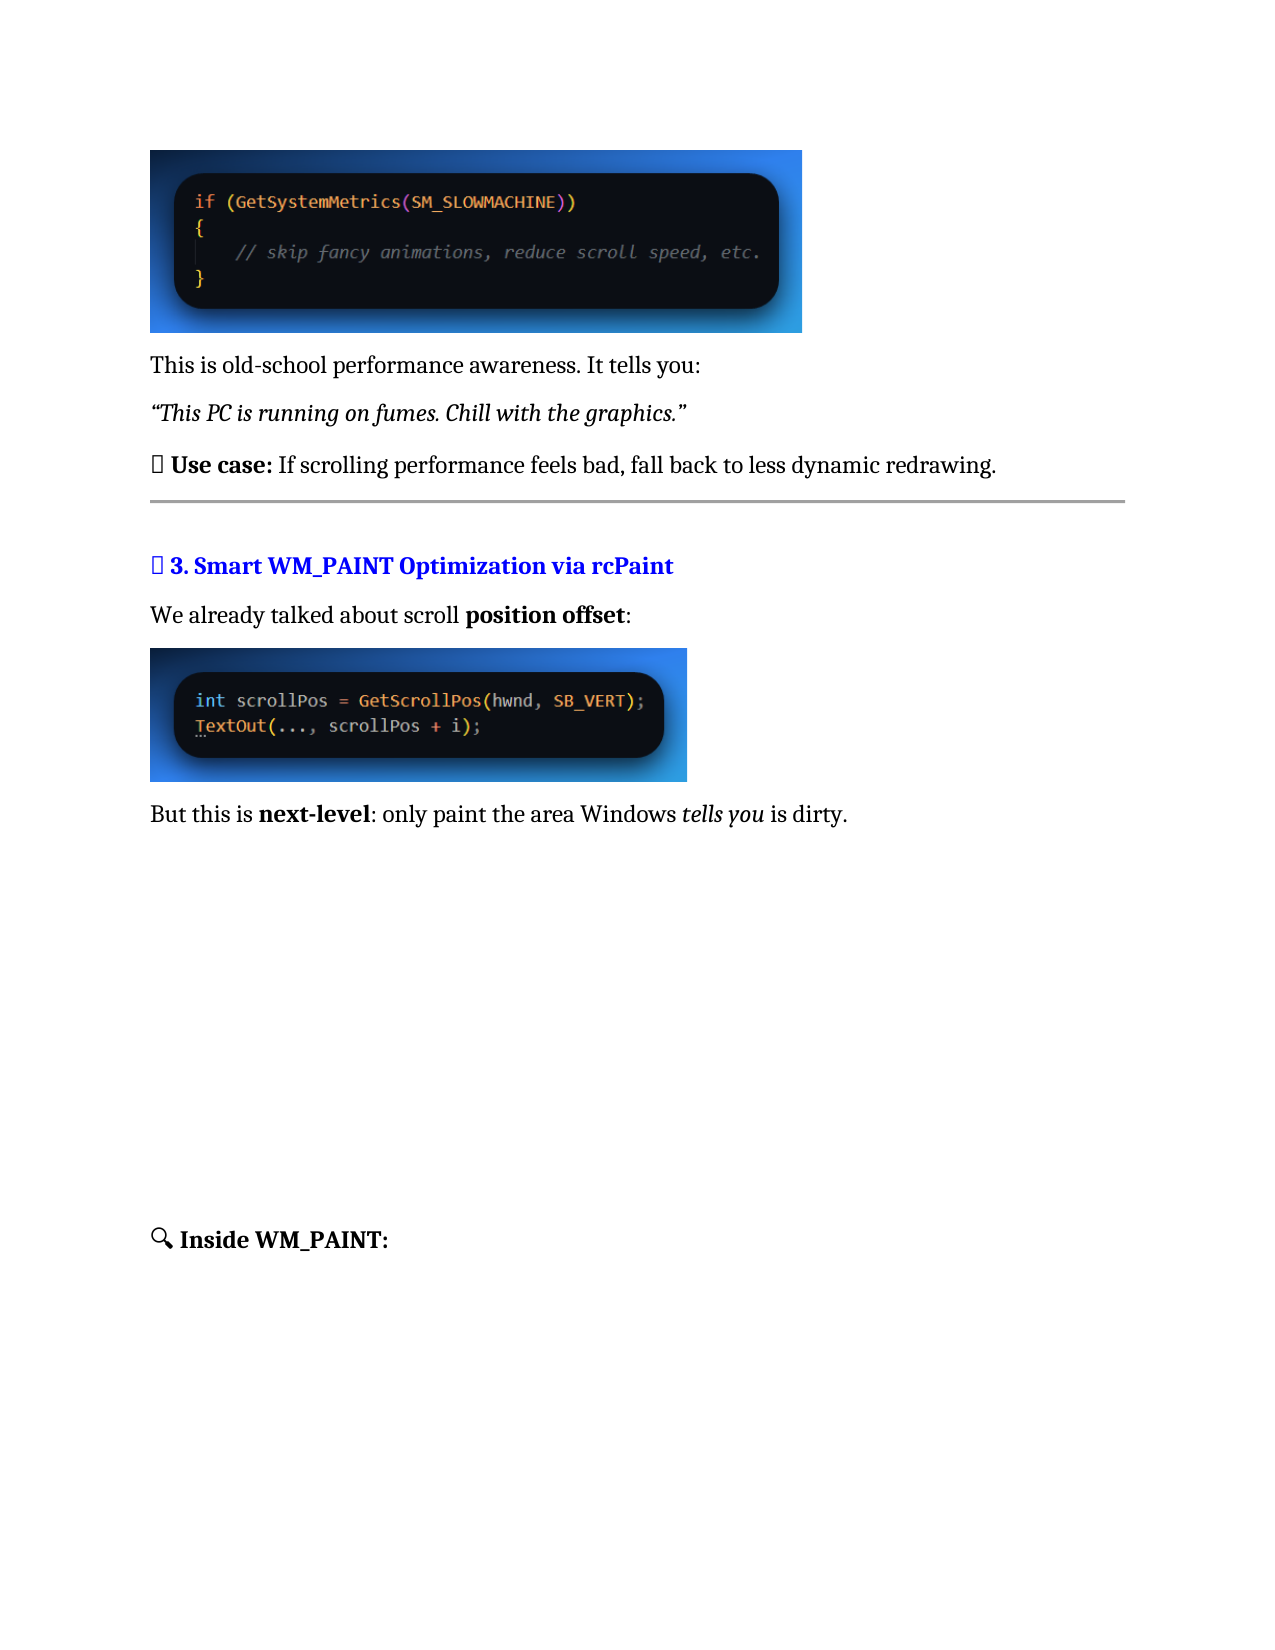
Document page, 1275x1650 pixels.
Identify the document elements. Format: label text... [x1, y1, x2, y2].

picture [150, 648, 688, 782]
text But this is next-level: only paint the area Windows tells you is dirty. [150, 800, 1125, 829]
text 🔍 Inside WM_PAINT: [150, 1222, 1125, 1256]
text This is old-school performance awareness. It tells you: [150, 351, 1125, 380]
text 💡 Use case: If scrolling performance feels bad, fall back to less dynamic redrawing. [150, 447, 1125, 481]
text “This PC is running on fumes. Chill with the graphics.” [150, 399, 1125, 428]
text We already talked about scroll position offset: [150, 601, 1125, 630]
picture [150, 150, 803, 333]
text 🧠 3. Smart WM_PAINT Optimization via rcPaint [150, 548, 1125, 582]
